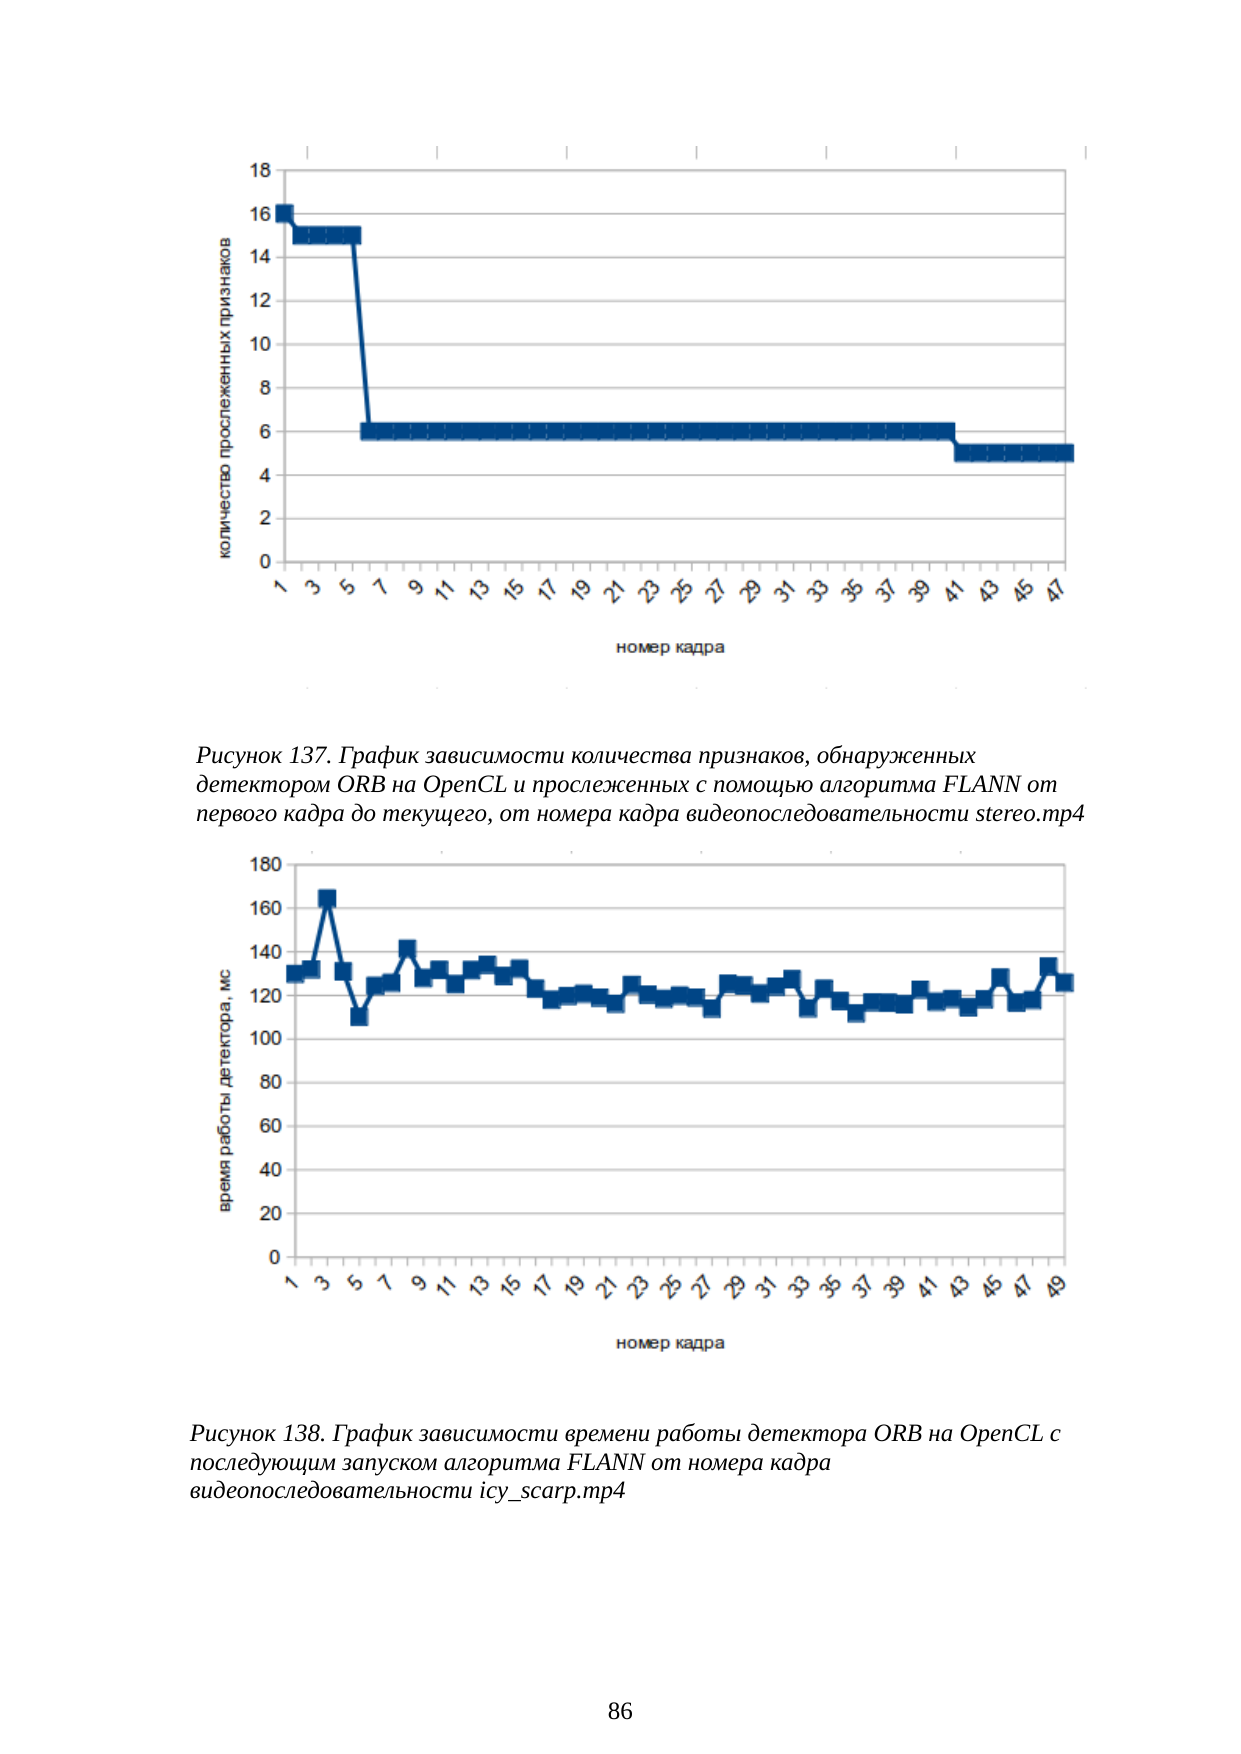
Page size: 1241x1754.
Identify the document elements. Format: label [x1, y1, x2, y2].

picture [188, 851, 1090, 1377]
picture [188, 146, 1090, 689]
